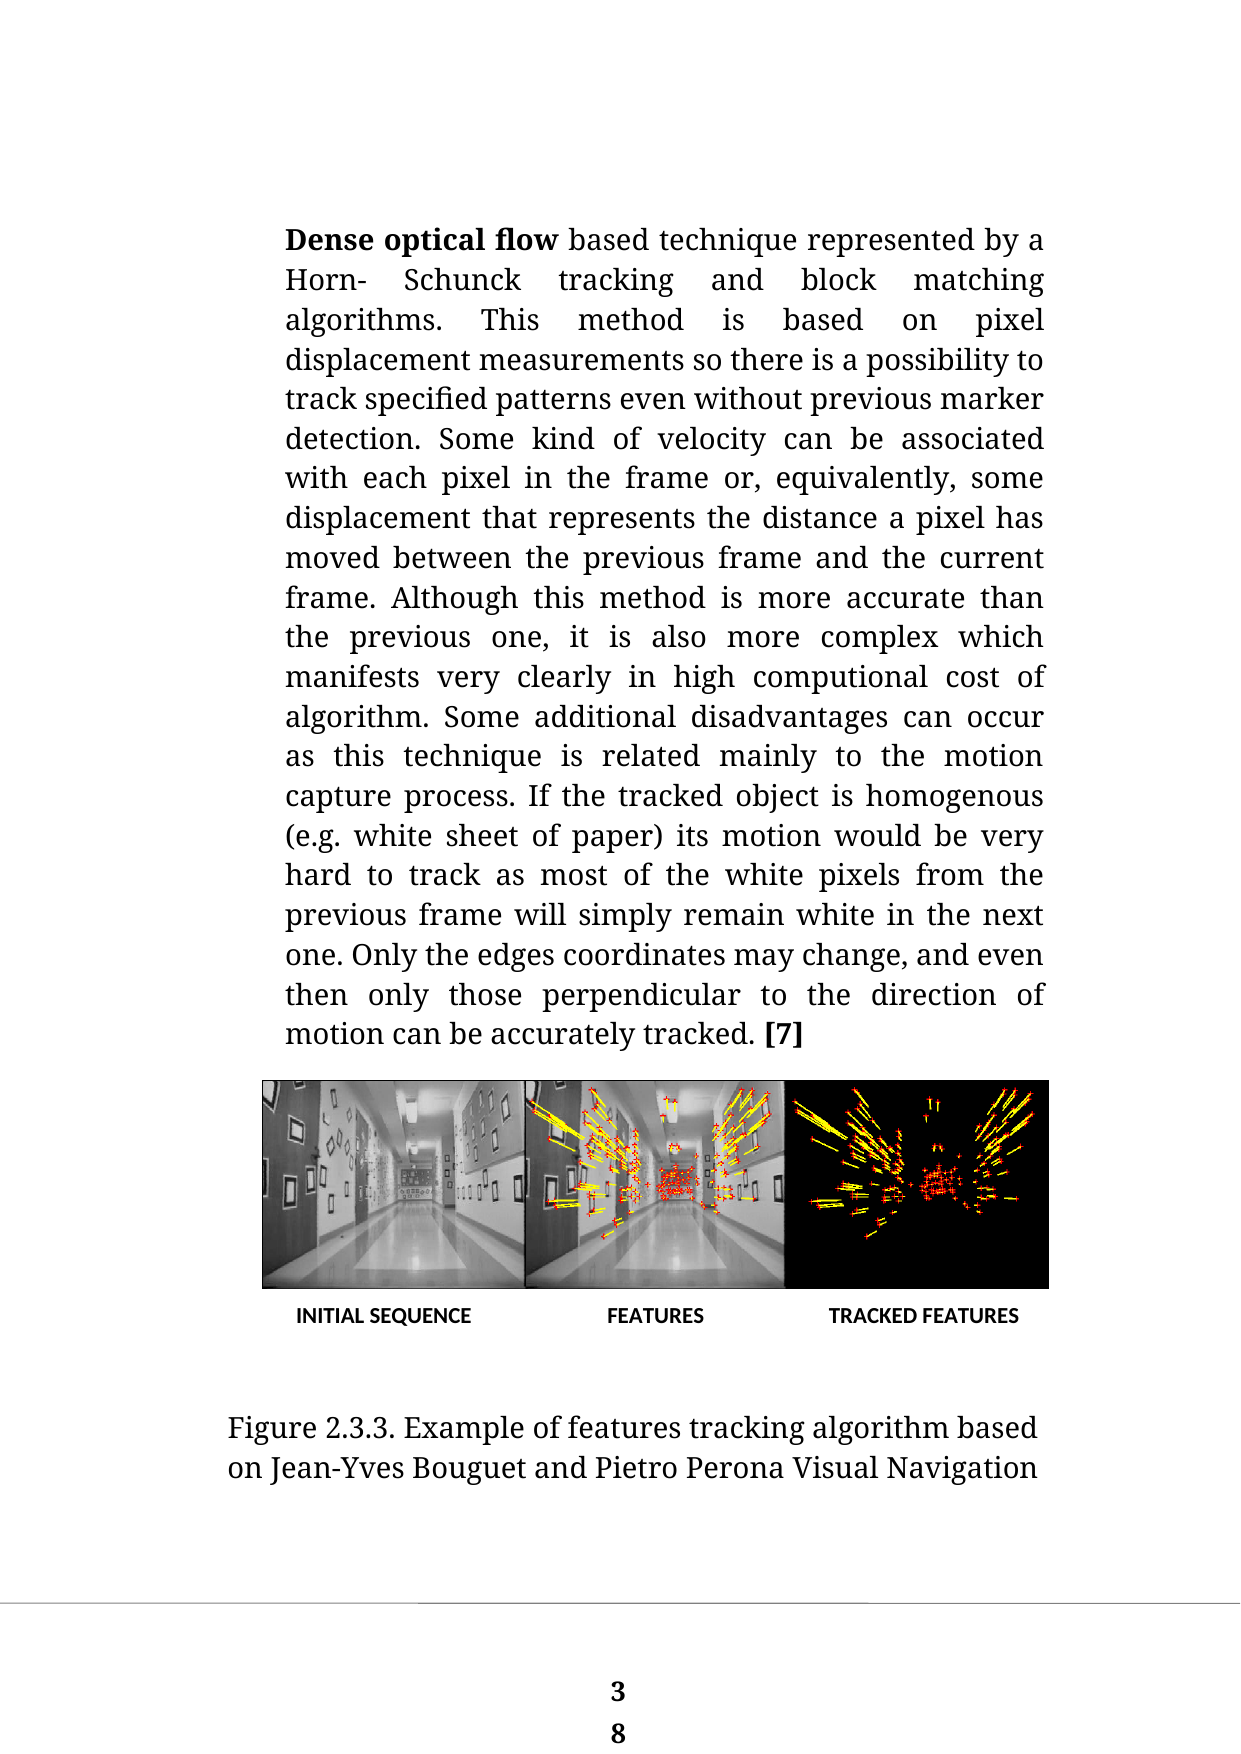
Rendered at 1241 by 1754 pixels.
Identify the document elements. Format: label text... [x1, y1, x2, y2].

picture [262, 1080, 1049, 1289]
text Dense optical flow based technique represented by a Horn- Schunck tracking and block matching algorithms. This method is based on pixel displacement measurements so there is a possibility to track specified patterns even without previous marker detection. Some kind of velocity can be associated with each pixel in the frame or, equivalently, some displacement that represents the distance a pixel has moved between the previous frame and the current frame. Although this method is more accurate than the previous one, it is also more complex which manifests very clearly in high computional cost of algorithm. Some additional disadvantages can occur as this technique is related mainly to the motion capture process. If the tracked object is homogenous (e.g. white sheet of paper) its motion would be very hard to track as most of the white pixels from the previous frame will simply remain white in the next one. Only the edges coordinates may change, and even then only those perpendicular to the direction of motion can be accurately tracked. [7] [285, 220, 1045, 1053]
